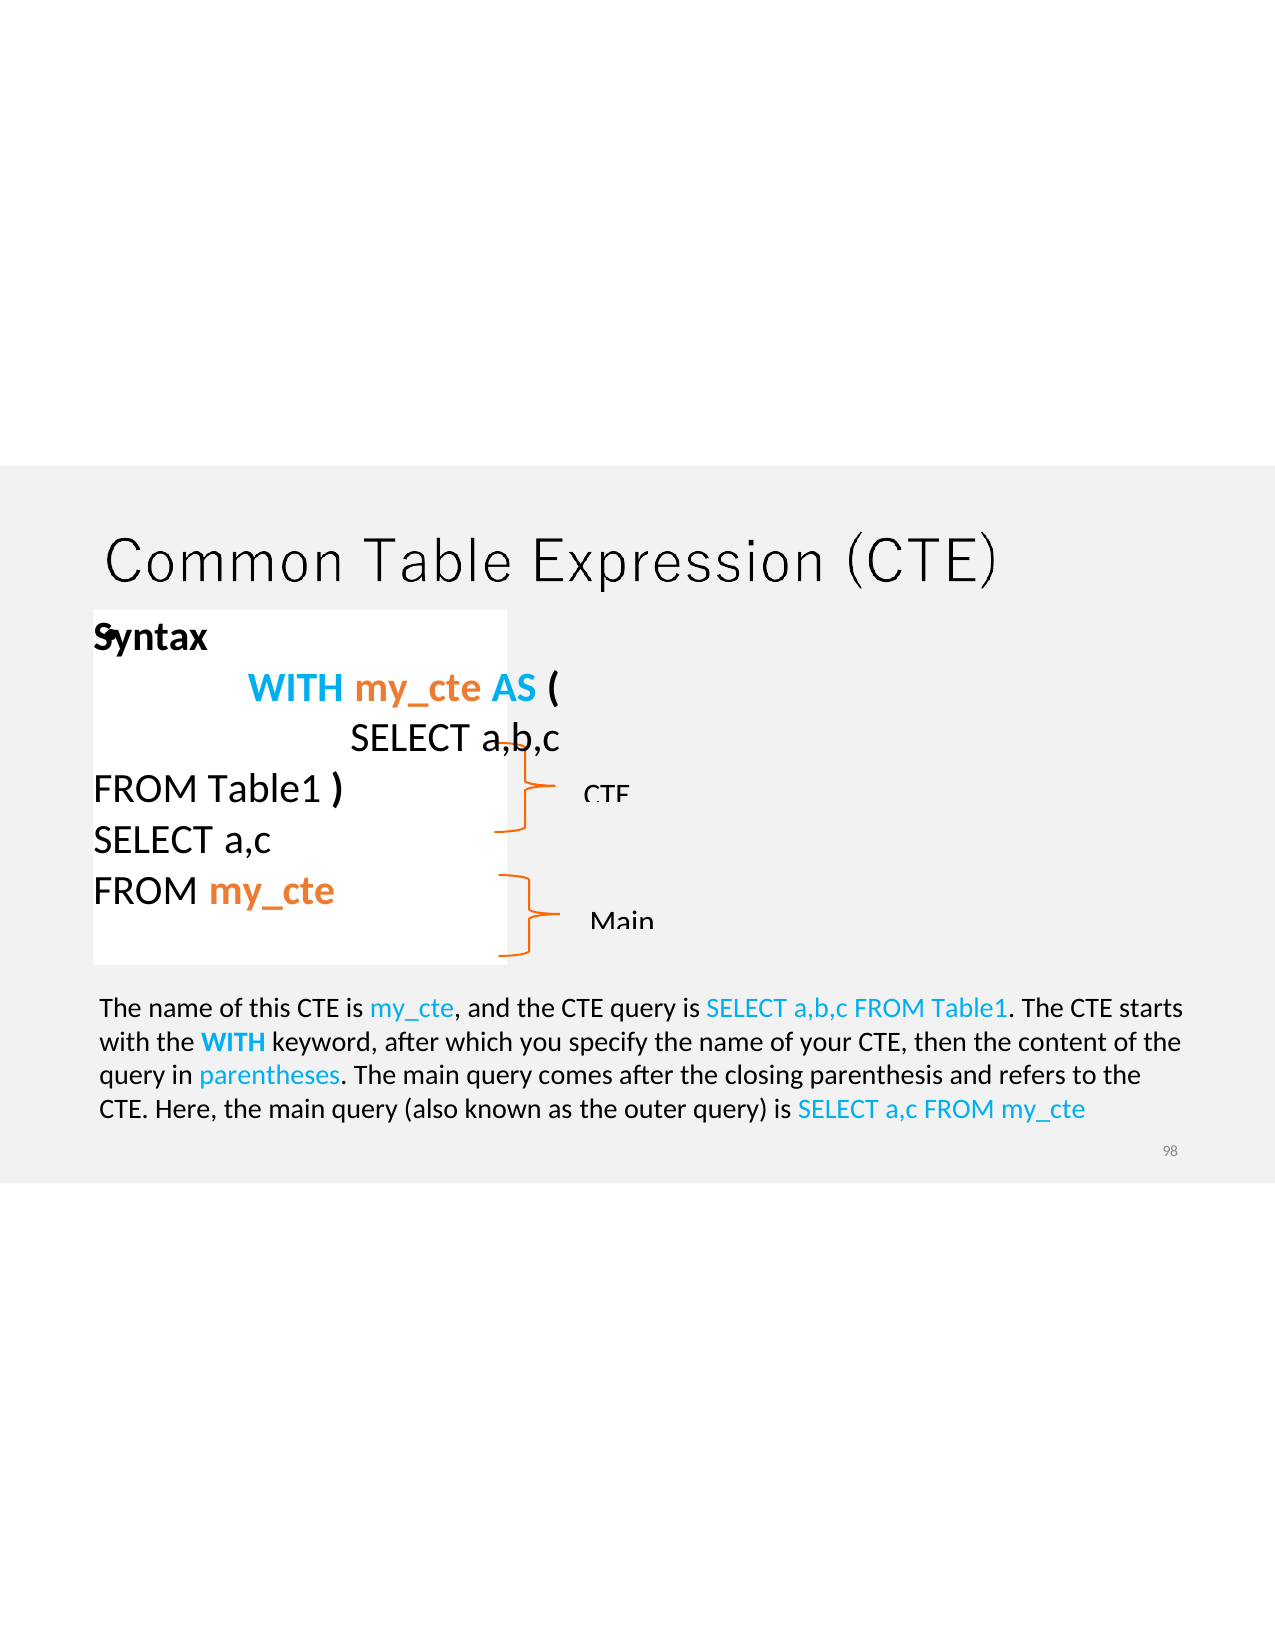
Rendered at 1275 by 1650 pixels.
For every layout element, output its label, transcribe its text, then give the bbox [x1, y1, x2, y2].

picture [107, 531, 994, 592]
text 98 [0, 1141, 1178, 1160]
text The name of this CTE is my_cte, and the CTE query is SELECT a,b,c FROM Table1. The CTE starts with the WITH keyword, after which you specify the name of your CTE, then the content of the query in parentheses. The main query comes after the closing parenthesis and refers to the CTE. Here, the main query (also known as the outer query) is SELECT a,c FROM my_cte [99, 991, 1186, 1125]
picture [105, 629, 116, 640]
